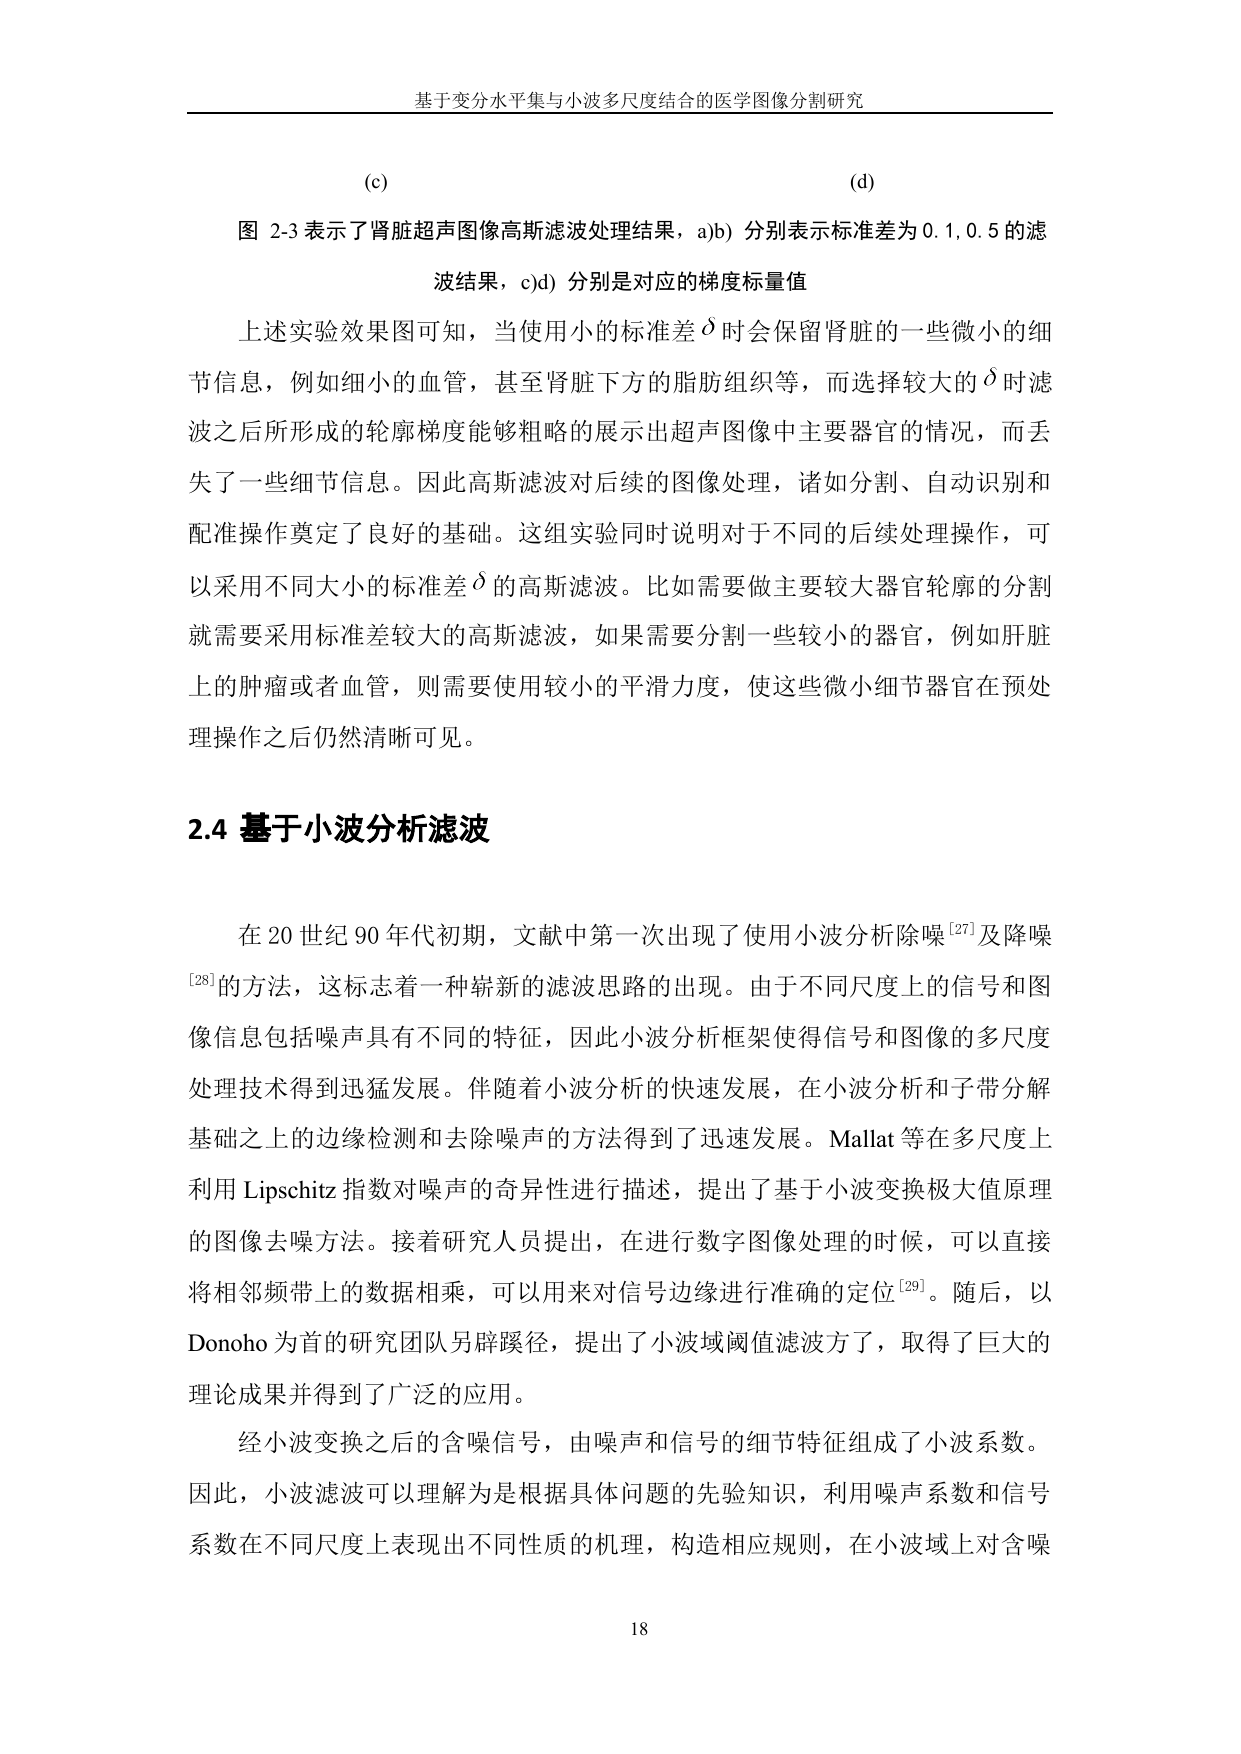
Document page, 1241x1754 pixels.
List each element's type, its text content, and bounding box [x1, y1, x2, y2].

text (c) (d) [187, 164, 1053, 198]
text 2.4 基于小波分析滤波 [187, 794, 1053, 862]
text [187, 1424, 1053, 1559]
text 上述实验效果图可知，当使用小的标准差时会保留肾脏的一些微小的细节信息，例如细小的血管，甚至肾脏下方的脂肪组织等，而选择较大的时滤波之后所形成的轮廓梯度能够粗略的展示出超声图像中主要器官的情况，而丢失了一些细节信息。因此高斯滤波对后续的图像处理，诸如分割、自动识别和配准操作奠定了良好的基础。这组实验同时说明对于不同的后续处理操作，可以采用不同大小的标准差的高斯滤波。比如需要做主要较大器官轮廓的分割就需要采用标准差较大的高斯滤波，如果需要分割一些较小的器官，例如肝脏上的肿瘤或者血管，则需要使用较小的平滑力度，使这些微小细节器官在预处理操作之后仍然清晰可见。 [187, 311, 1053, 752]
text 图 2-3表示了肾脏超声图像高斯滤波处理结果，a)b) 分别表示标准差为0.1,0.5的滤波结果，c)d) 分别是对应的梯度标量值 [187, 213, 1053, 297]
text 在20世纪90年代初期，文献中第一次出现了使用小波分析除噪[27]及降噪[28]的方法，这标志着一种崭新的滤波思路的出现。由于不同尺度上的信号和图像信息包括噪声具有不同的特征，因此小波分析框架使得信号和图像的多尺度处理技术得到迅猛发展。伴随着小波分析的快速发展，在小波分析和子带分解基础之上的边缘检测和去除噪声的方法得到了迅速发展。Mallat等在多尺度上利用Lipschitz指数对噪声的奇异性进行描述，提出了基于小波变换极大值原理的图像去噪方法。接着研究人员提出，在进行数字图像处理的时候，可以直接将相邻频带上的数据相乘，可以用来对信号边缘进行准确的定位[29]。随后，以Donoho为首的研究团队另辟蹊径，提出了小波域阈值滤波方了，取得了巨大的理论成果并得到了广泛的应用。 [187, 917, 1053, 1409]
